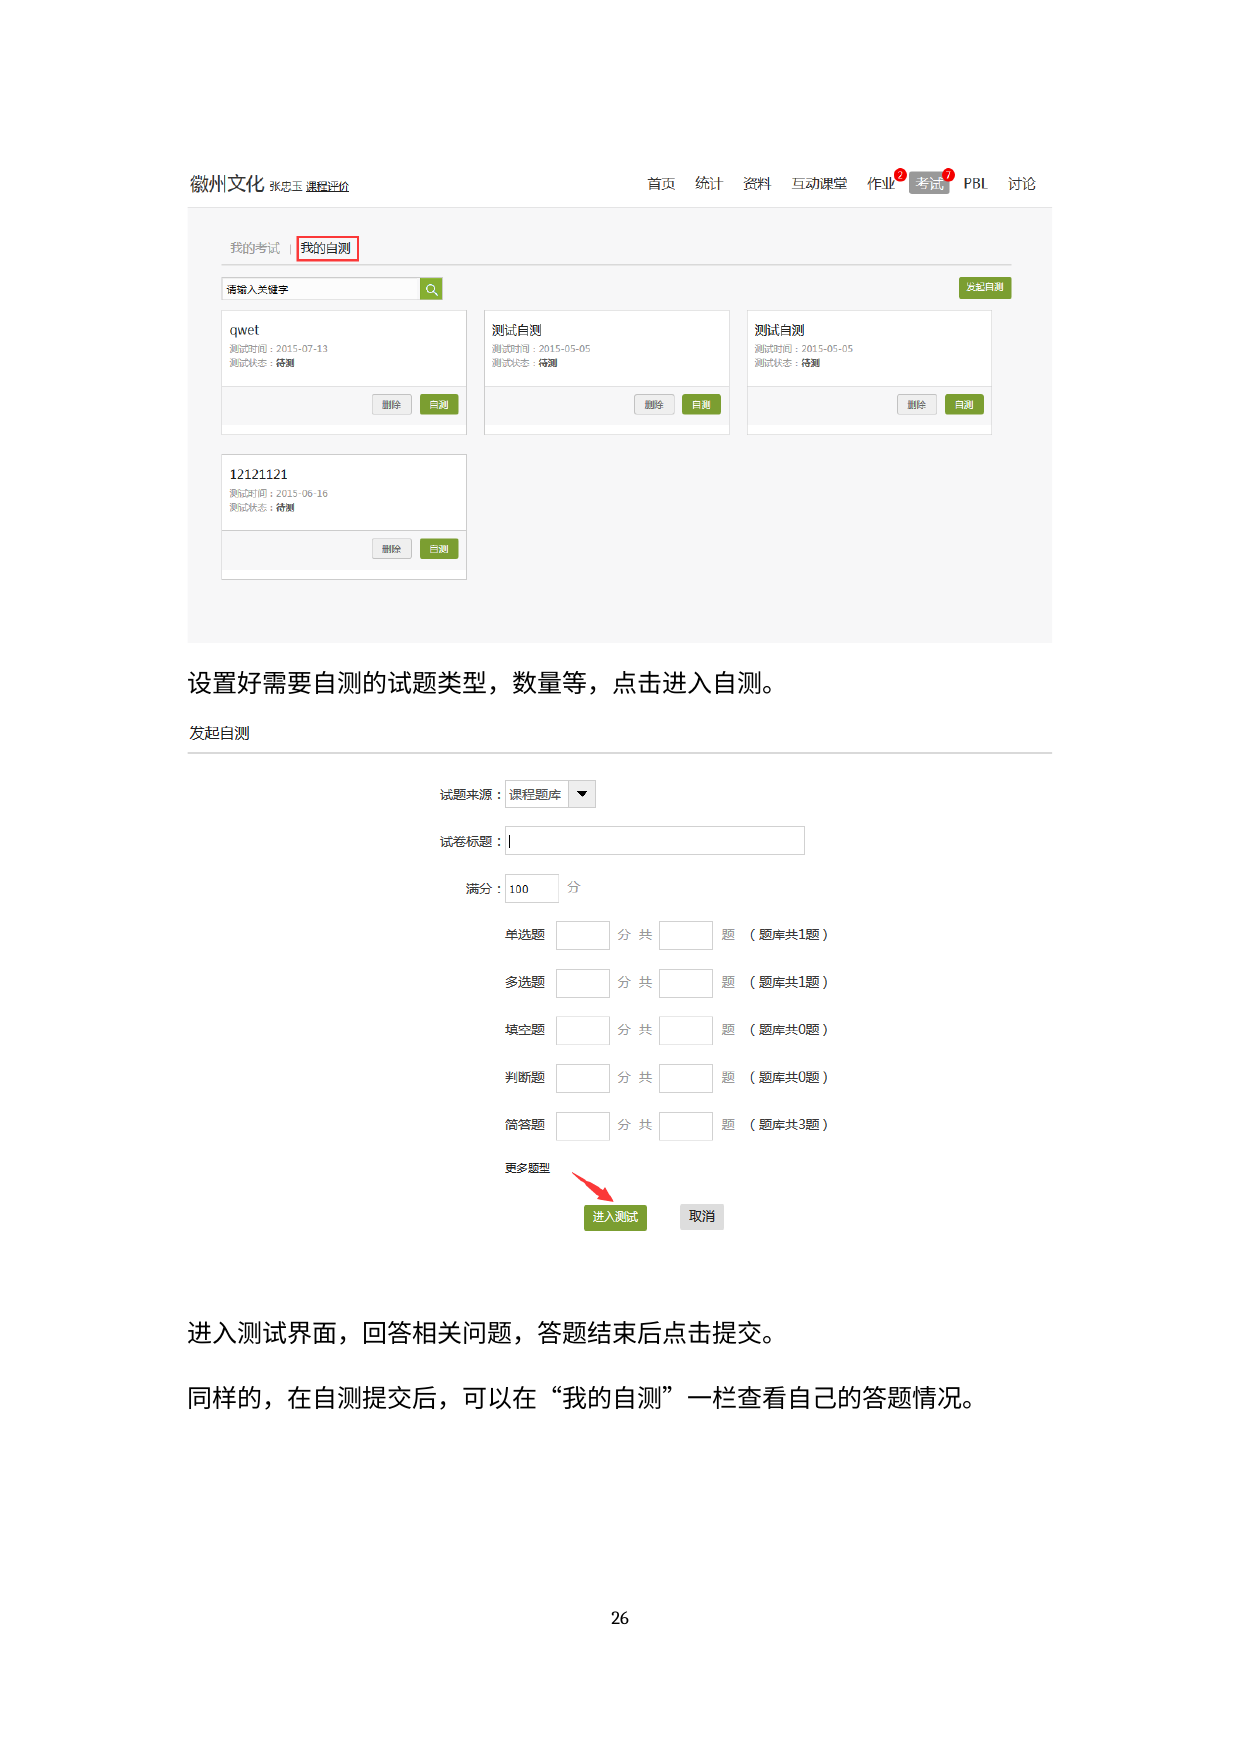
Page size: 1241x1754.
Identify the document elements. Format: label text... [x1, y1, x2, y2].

picture [187, 162, 1053, 643]
text 设置好需要自测的试题类型，数量等，点击进入自测。 [187, 649, 1053, 714]
picture [187, 714, 1053, 1237]
text 同样的，在自测提交后，可以在“我的自测”一栏查看自己的答题情况。 [187, 1364, 1053, 1429]
text 进入测试界面，回答相关问题，答题结束后点击提交。 [187, 1299, 1053, 1364]
